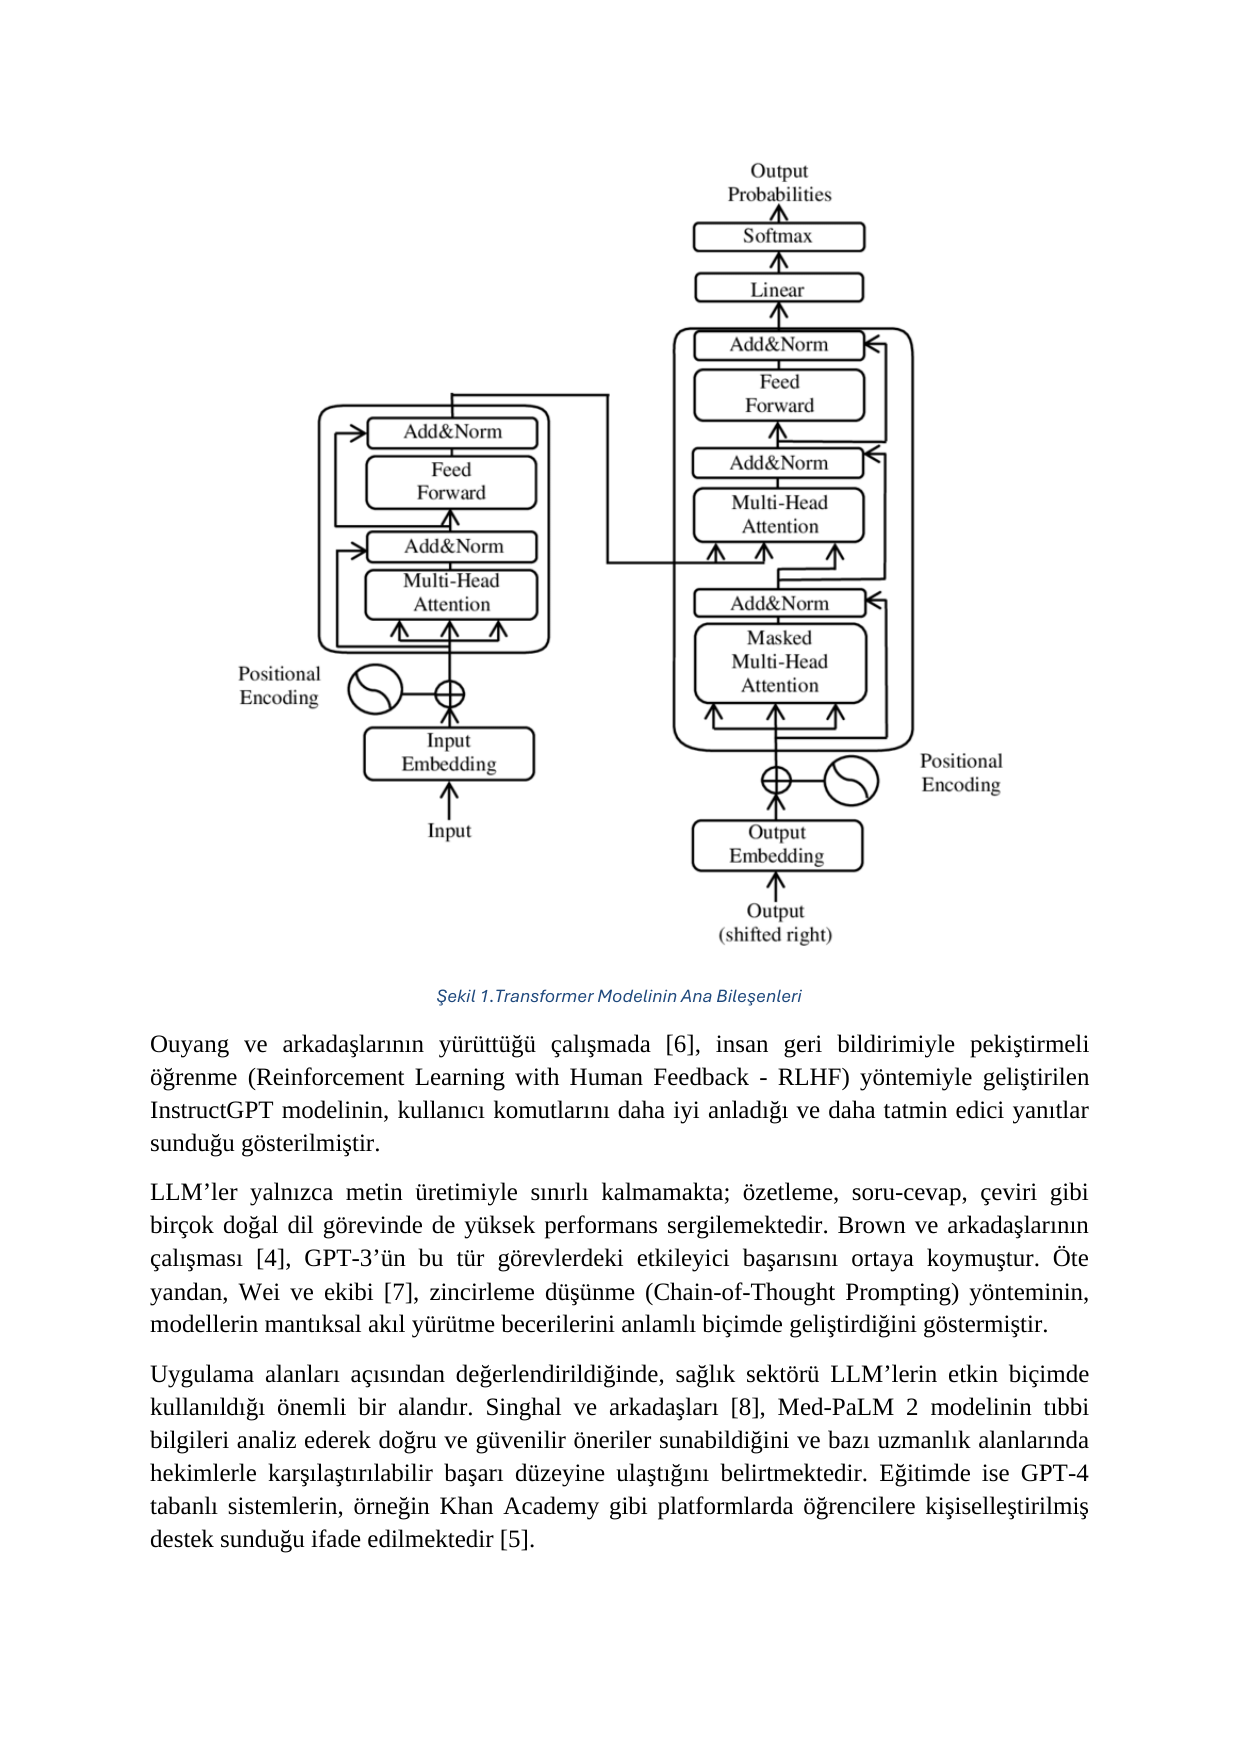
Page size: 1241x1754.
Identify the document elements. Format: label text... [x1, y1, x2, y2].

picture [168, 150, 1073, 964]
text LLM’ler yalnızca metin üretimiyle sınırlı kalmamakta; özetleme, soru-cevap, çeviri gibi birçok doğal dil görevinde de yüksek performans sergilemektedir. Brown ve arkadaşlarının çalışması [4], GPT-3’ün bu tür görevlerdeki etkileyici başarısını ortaya koymuştur. Öte yandan, Wei ve ekibi [7], zincirleme düşünme (Chain-of-Thought Prompting) yönteminin, modellerin mantıksal akıl yürütme becerilerini anlamlı biçimde geliştirdiğini göstermiştir. [150, 1177, 1090, 1338]
text Uygulama alanları açısından değerlendirildiğinde, sağlık sektörü LLM’lerin etkin biçimde kullanıldığı önemli bir alandır. Singhal ve arkadaşları [8], Med-PaLM 2 modelinin tıbbi bilgileri analiz ederek doğru ve güvenilir öneriler sunabildiğini ve bazı uzmanlık alanlarında hekimlerle karşılaştırılabilir başarı düzeyine ulaştığını belirtmektedir. Eğitimde ise GPT-4 tabanlı sistemlerin, örneğin Khan Academy gibi platformlarda öğrencilere kişiselleştirilmiş destek sunduğu ifade edilmektedir [5]. [150, 1359, 1090, 1553]
text Ouyang ve arkadaşlarının yürüttüğü çalışmada [6], insan geri bildirimiyle pekiştirmeli öğrenme (Reinforcement Learning with Human Feedback - RLHF) yöntemiyle geliştirilen InstructGPT modelinin, kullanıcı komutlarını daha iyi anladığı ve daha tatmin edici yanıtlar sunduğu gösterilmiştir. [150, 1029, 1090, 1157]
